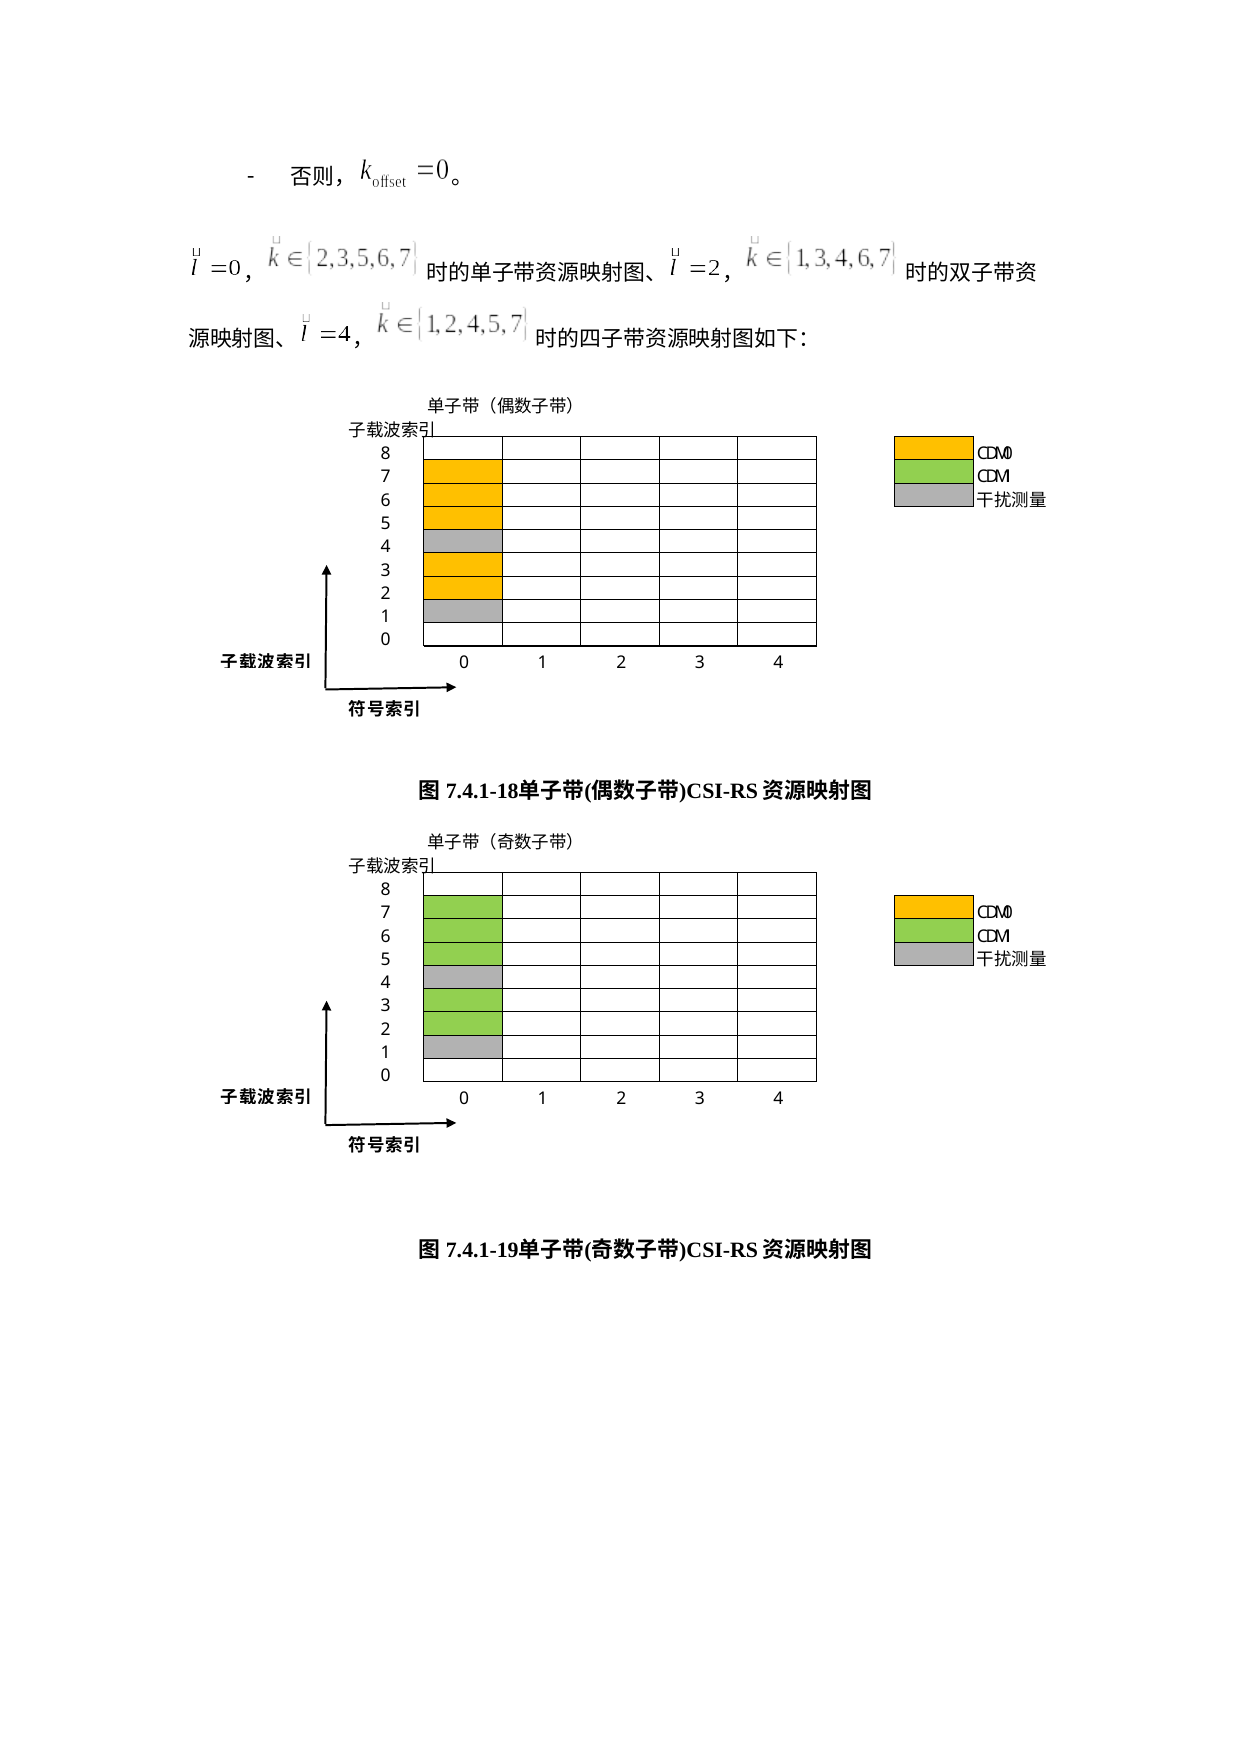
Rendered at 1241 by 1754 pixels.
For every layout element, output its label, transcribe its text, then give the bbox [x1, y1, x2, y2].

list 否则，。 [247, 150, 1052, 200]
text ，时的单子带资源映射图、，时的双子带资源映射图、，时的四子带资源映射图如下： [188, 237, 1052, 353]
